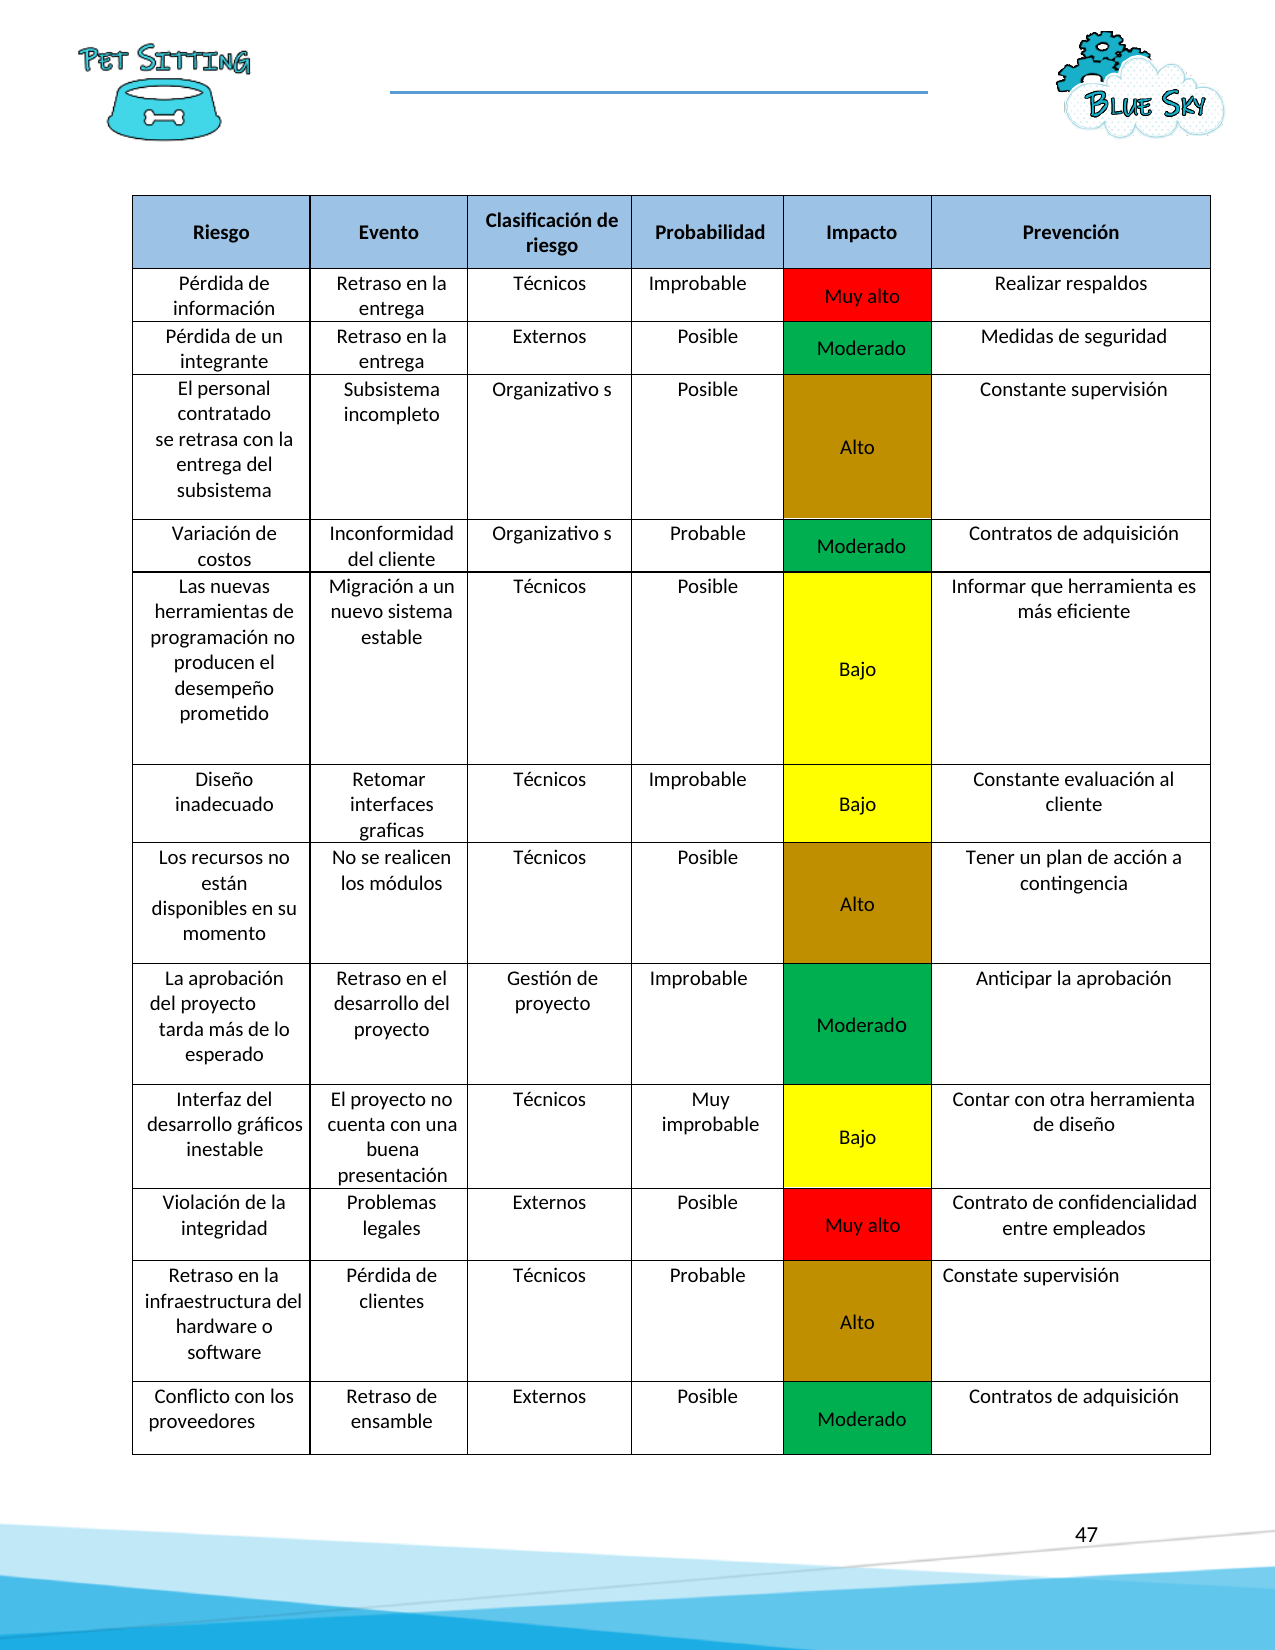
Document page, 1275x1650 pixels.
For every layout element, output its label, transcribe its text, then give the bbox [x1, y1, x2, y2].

table_cell Alto [784, 375, 931, 518]
table_cell Improbable [632, 269, 783, 321]
table_cell Moderado [784, 1382, 931, 1454]
table_cell Pérdida de un integrante [133, 322, 309, 374]
table_cell Conflicto con los proveedores [133, 1382, 309, 1454]
table_cell Posible [632, 1189, 783, 1260]
table_cell Diseño inadecuado [133, 765, 309, 842]
table_cell Probable [632, 1261, 783, 1381]
table_cell Constante evaluación al cliente [932, 765, 1210, 842]
table_cell No se realicen los módulos [311, 843, 467, 963]
table_cell Migración a un nuevo sistema estable [311, 573, 467, 764]
table_cell Bajo [784, 1085, 931, 1187]
table_cell Retraso en el desarrollo del proyecto [311, 964, 467, 1084]
table_cell Posible [632, 322, 783, 374]
table_cell Moderado [784, 964, 931, 1084]
table_cell Muy improbable [632, 1085, 783, 1187]
table_cell El proyecto no cuenta con una buena presentación [311, 1085, 467, 1187]
table_cell Retraso en la infraestructura del hardware o software [133, 1261, 309, 1381]
table_cell Contar con otra herramienta de diseño [932, 1085, 1210, 1187]
table_cell Retraso de ensamble [311, 1382, 467, 1454]
table_cell Externos [468, 1189, 631, 1260]
table_cell Improbable [632, 765, 783, 842]
table_cell Probable [632, 520, 783, 571]
table_cell Organizativo s [468, 520, 631, 571]
table_cell Los recursos no están disponibles en su momento [133, 843, 309, 963]
table_cell Alto [784, 843, 931, 963]
table_cell Externos [468, 1382, 631, 1454]
picture [1050, 31, 1230, 143]
table_cell Problemas legales [311, 1189, 467, 1260]
table_header Prevención [932, 196, 1210, 268]
table_cell Técnicos [468, 765, 631, 842]
table_cell Posible [632, 843, 783, 963]
table_cell Posible [632, 1382, 783, 1454]
table_cell Pérdida de información [133, 269, 309, 321]
table_cell Técnicos [468, 1085, 631, 1187]
table_cell Moderado [784, 322, 931, 374]
table_cell Organizativo s [468, 375, 631, 518]
table_cell Muy alto [784, 1189, 931, 1260]
picture [71, 31, 260, 148]
table_cell Posible [632, 573, 783, 764]
table_header Impacto [784, 196, 931, 268]
table_cell Realizar respaldos [932, 269, 1210, 321]
table_cell Moderado [784, 520, 931, 571]
table_cell Variación de costos [133, 520, 309, 571]
table_header Evento [311, 196, 467, 268]
table_cell El personal contratado se retrasa con la entrega del subsistema [133, 375, 309, 518]
table_cell Anticipar la aprobación [932, 964, 1210, 1084]
table_cell Contratos de adquisición [932, 1382, 1210, 1454]
table_cell Retomar interfaces graficas [311, 765, 467, 842]
table_header Riesgo [133, 196, 309, 268]
table_cell Bajo [784, 573, 931, 764]
table_cell Externos [468, 322, 631, 374]
table_cell Alto [784, 1261, 931, 1381]
table_cell Violación de la integridad [133, 1189, 309, 1260]
table_cell Pérdida de clientes [311, 1261, 467, 1381]
table_cell La aprobación del proyecto tarda más de lo esperado [133, 964, 309, 1084]
table_cell Inconformidad del cliente [311, 520, 467, 571]
table_cell Subsistema incompleto [311, 375, 467, 518]
picture [0, 1487, 1275, 1650]
table_cell Bajo [784, 765, 931, 842]
table_header Probabilidad [632, 196, 783, 268]
table_cell Tener un plan de acción a contingencia [932, 843, 1210, 963]
table_cell Informar que herramienta es más eficiente [932, 573, 1210, 764]
table_cell Interfaz del desarrollo gráficos inestable [133, 1085, 309, 1187]
table_cell Técnicos [468, 843, 631, 963]
table_cell Constate supervisión [932, 1261, 1210, 1381]
table_cell Constante supervisión [932, 375, 1210, 518]
table_cell Técnicos [468, 573, 631, 764]
table_cell Técnicos [468, 269, 631, 321]
table_cell Contrato de confidencialidad entre empleados [932, 1189, 1210, 1260]
table_cell Medidas de seguridad [932, 322, 1210, 374]
table_cell Posible [632, 375, 783, 518]
table_cell Retraso en la entrega [311, 322, 467, 374]
table_cell Improbable [632, 964, 783, 1084]
table_header Clasificación de riesgo [468, 196, 631, 268]
table_cell Retraso en la entrega [311, 269, 467, 321]
table_cell Técnicos [468, 1261, 631, 1381]
table_cell Contratos de adquisición [932, 520, 1210, 571]
table_cell Gestión de proyecto [468, 964, 631, 1084]
table_cell Las nuevas herramientas de programación no producen el desempeño prometido [133, 573, 309, 764]
table_cell Muy alto [784, 269, 931, 321]
